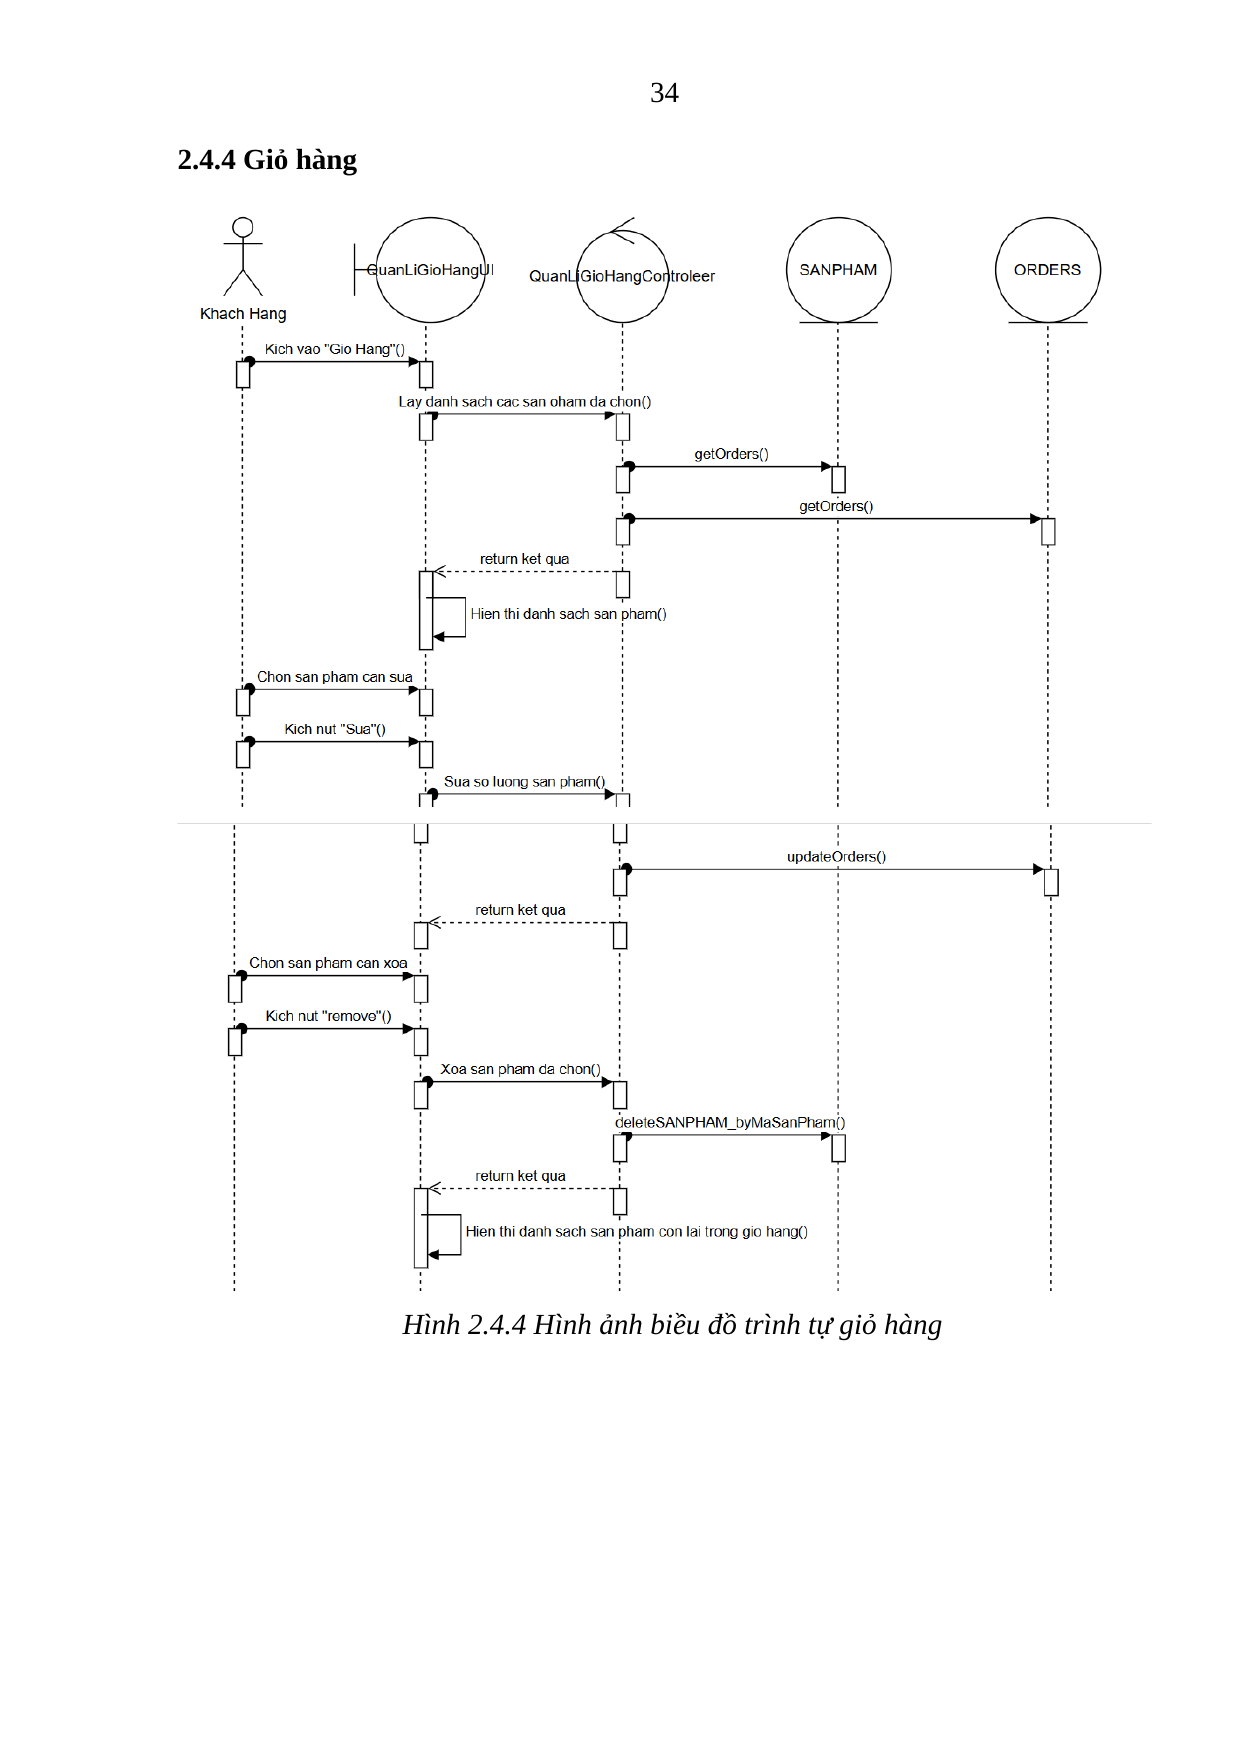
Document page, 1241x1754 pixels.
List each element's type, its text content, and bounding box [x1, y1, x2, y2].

picture [177, 192, 1152, 807]
subtitle 2.4.4 Giỏ hàng [177, 142, 1152, 176]
picture [177, 823, 1152, 1291]
text Hình 2.4.4 Hình ảnh biều đồ trình tự giỏ hàng [177, 1307, 1152, 1341]
